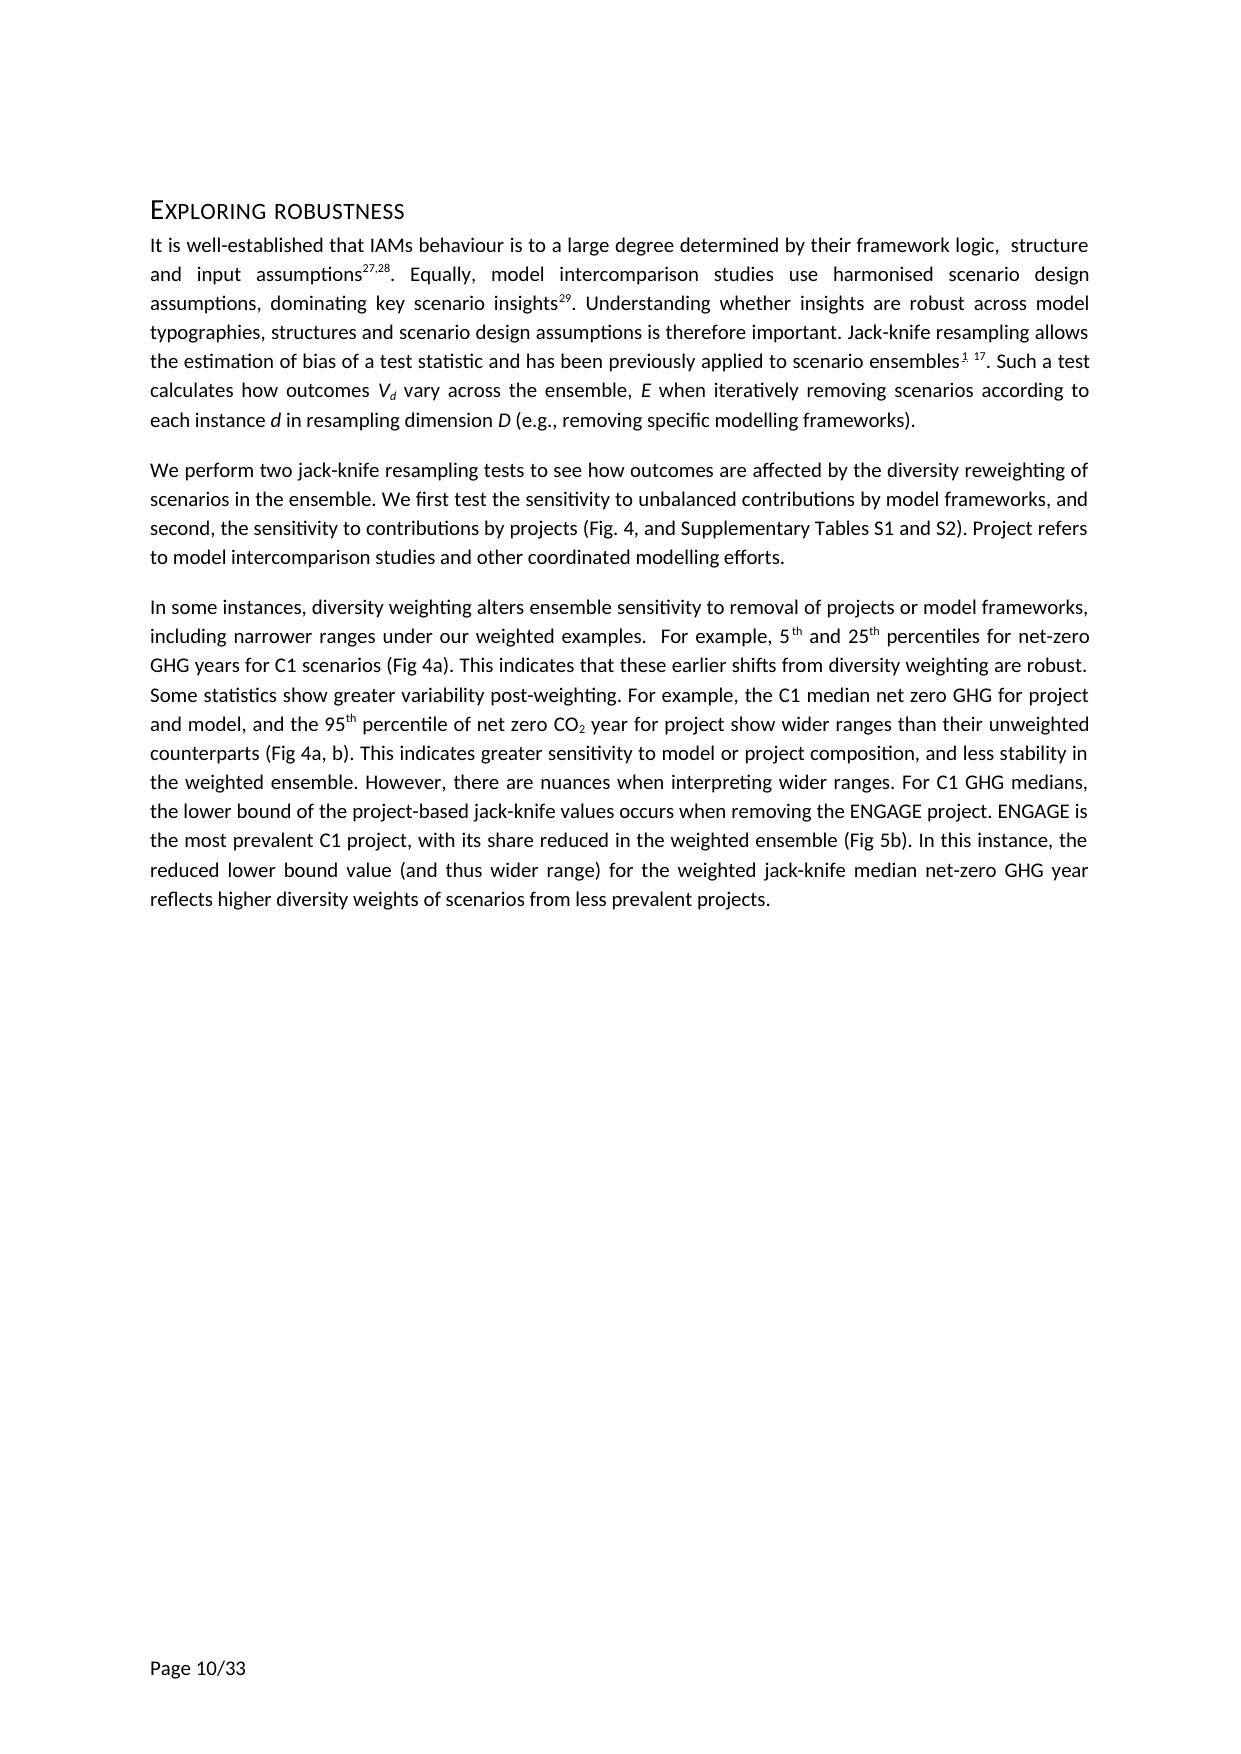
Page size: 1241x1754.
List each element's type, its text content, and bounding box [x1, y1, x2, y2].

text We perform two jack-knife resampling tests to see how outcomes are affected by the diversity reweighting of scenarios in the ensemble. We first test the sensitivity to unbalanced contributions by model frameworks, and second, the sensitivity to contributions by projects (Fig. 4, and Supplementary Tables S1 and S2). Project refers to model intercomparison studies and other coordinated modelling efforts. [150, 457, 1090, 570]
subtitle Exploring robustness [150, 191, 1090, 227]
text It is well-established that IAMs behaviour is to a large degree determined by their framework logic, structure and input assumptions27,28. Equally, model intercomparison studies use harmonised scenario design assumptions, dominating key scenario insights29. Understanding whether insights are robust across model typographies, structures and scenario design assumptions is therefore important. Jack-knife resampling allows the estimation of bias of a test statistic and has been previously applied to scenario ensembles1 17. Such a test calculates how outcomes Vd vary across the ensemble, E when iteratively removing scenarios according to each instance d in resampling dimension D (e.g., removing specific modelling frameworks). [150, 232, 1090, 432]
text In some instances, diversity weighting alters ensemble sensitivity to removal of projects or model frameworks, including narrower ranges under our weighted examples. For example, 5th and 25th percentiles for net-zero GHG years for C1 scenarios (Fig 4a). This indicates that these earlier shifts from diversity weighting are robust. Some statistics show greater variability post-weighting. For example, the C1 median net zero GHG for project and model, and the 95th percentile of net zero CO2 year for project show wider ranges than their unweighted counterparts (Fig 4a, b). This indicates greater sensitivity to model or project composition, and less stability in the weighted ensemble. However, there are nuances when interpreting wider ranges. For C1 GHG medians, the lower bound of the project-based jack-knife values occurs when removing the ENGAGE project. ENGAGE is the most prevalent C1 project, with its share reduced in the weighted ensemble (Fig 5b). In this instance, the reduced lower bound value (and thus wider range) for the weighted jack-knife median net-zero GHG year reflects higher diversity weights of scenarios from less prevalent projects. [150, 594, 1090, 911]
